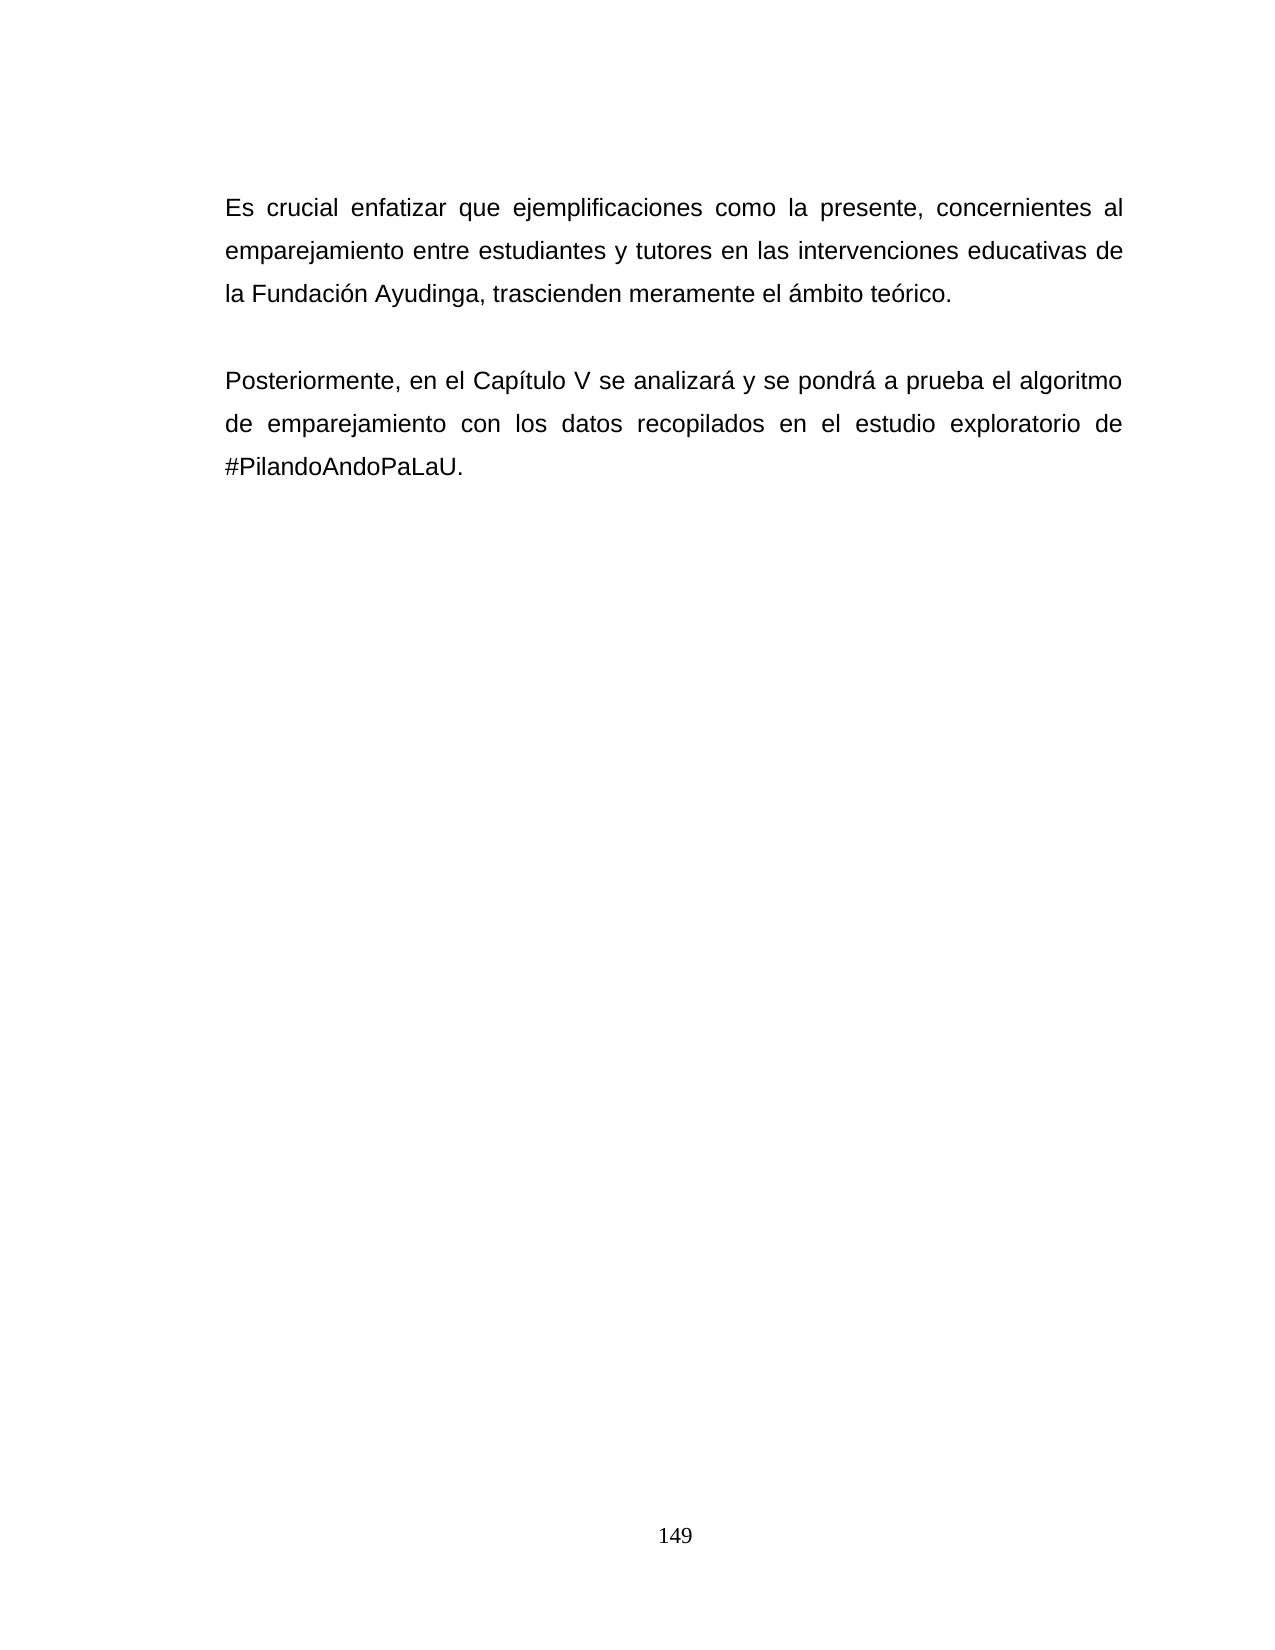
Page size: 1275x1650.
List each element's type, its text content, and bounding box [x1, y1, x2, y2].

text Posteriormente, en el Capítulo V se analizará y se pondrá a prueba el algoritmo de emparejamiento con los datos recopilados en el estudio exploratorio de #PilandoAndoPaLaU. [225, 366, 1125, 481]
text Es crucial enfatizar que ejemplificaciones como la presente, concernientes al emparejamiento entre estudiantes y tutores en las intervenciones educativas de la Fundación Ayudinga, trascienden meramente el ámbito teórico. [225, 193, 1125, 308]
